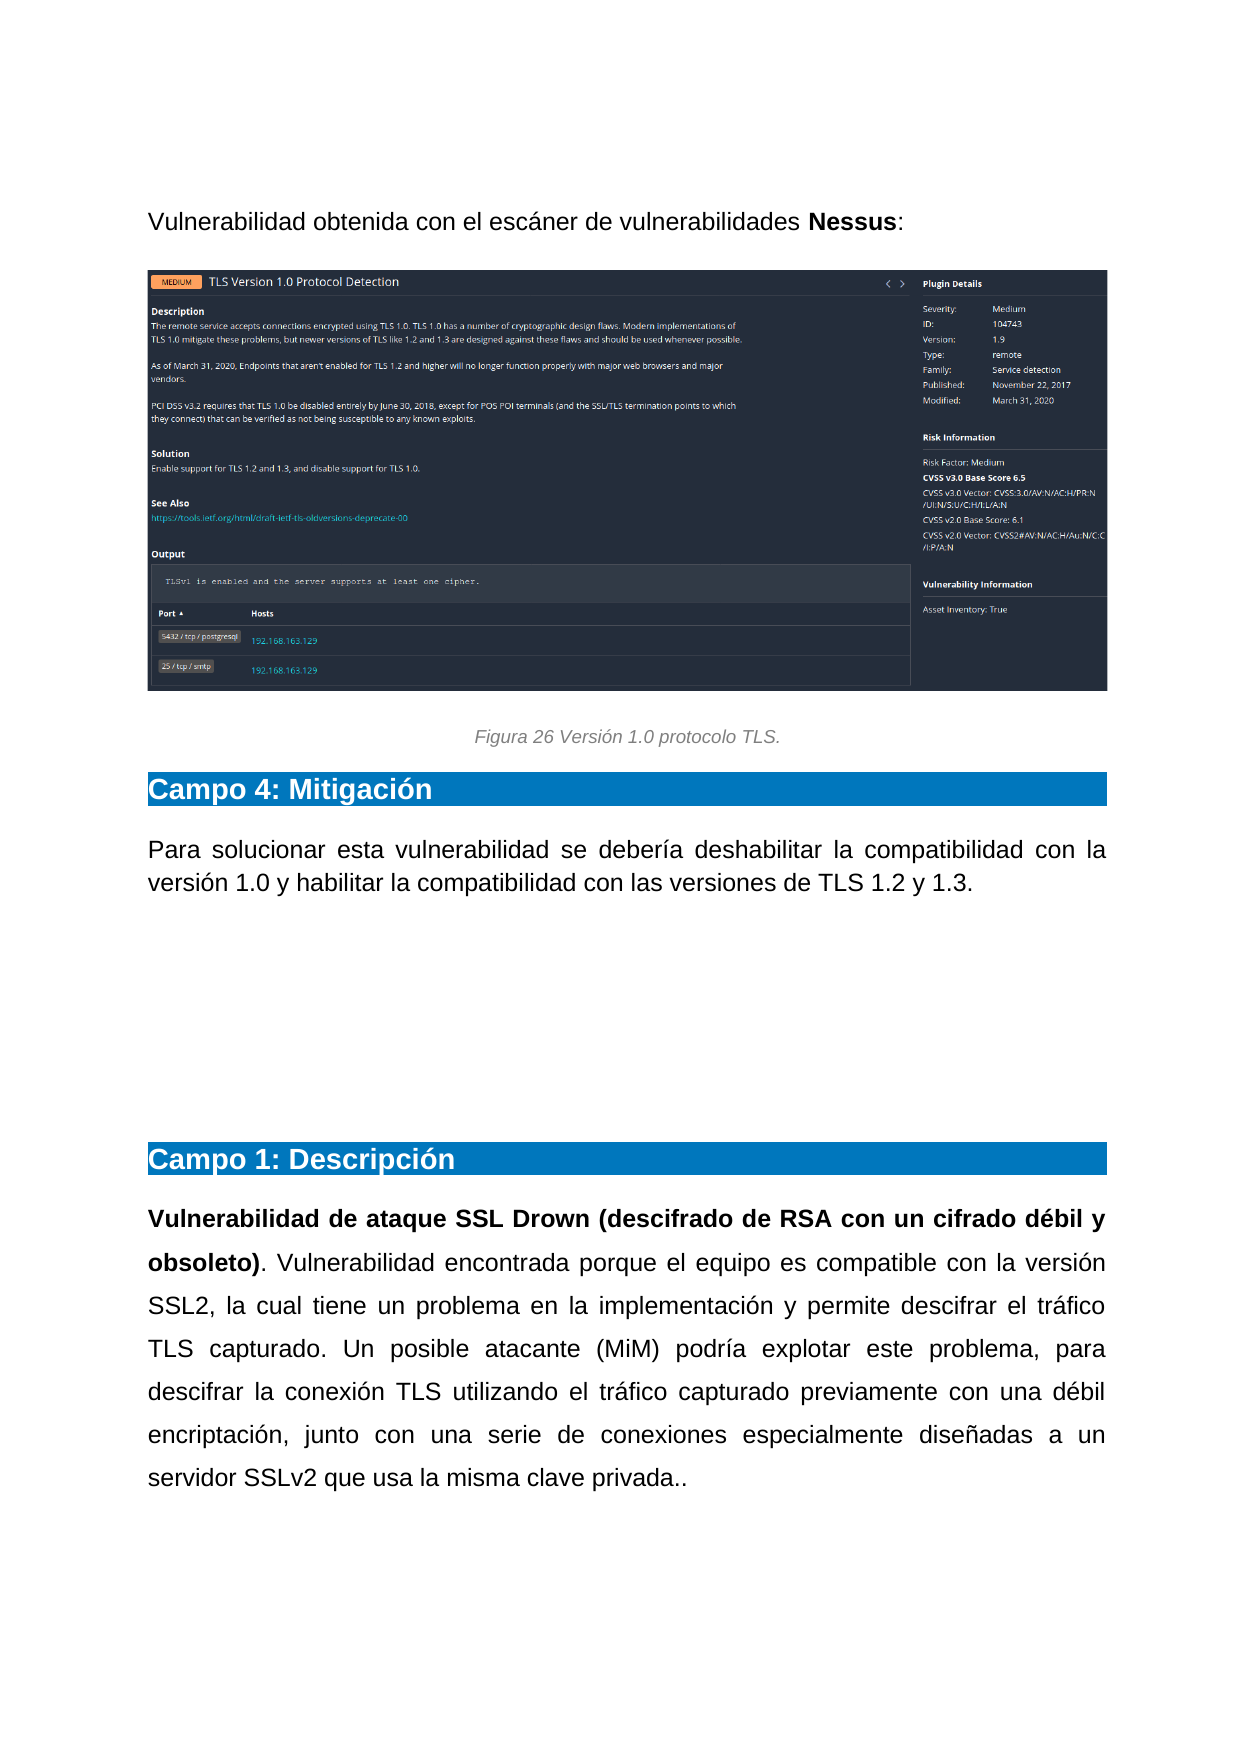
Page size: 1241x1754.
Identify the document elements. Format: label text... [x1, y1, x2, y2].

text Para solucionar esta vulnerabilidad se debería deshabilitar la compatibilidad con la versión 1.0 y habilitar la compatibilidad con las versiones de TLS 1.2 y 1.3. [148, 835, 1107, 897]
text Vulnerabilidad de ataque SSL Drown (descifrado de RSA con un cifrado débil y obsoleto). Vulnerabilidad encontrada porque el equipo es compatible con la versión SSL2, la cual tiene un problema en la implementación y permite descifrar el tráfico TLS capturado. Un posible atacante (MiM) podría explotar este problema, para descifrar la conexión TLS utilizando el tráfico capturado previamente con una débil encriptación, junto con una serie de conexiones especialmente diseñadas a un servidor SSLv2 que usa la misma clave privada.. [148, 1204, 1107, 1492]
text Figura 26 Versión 1.0 protocolo TLS. [148, 726, 1107, 747]
text Vulnerabilidad obtenida con el escáner de vulnerabilidades Nessus: [148, 207, 1107, 236]
picture [147, 270, 1108, 691]
subtitle Campo 4: Mitigación [148, 772, 1107, 806]
subtitle Campo 1: Descripción [148, 1142, 1107, 1175]
